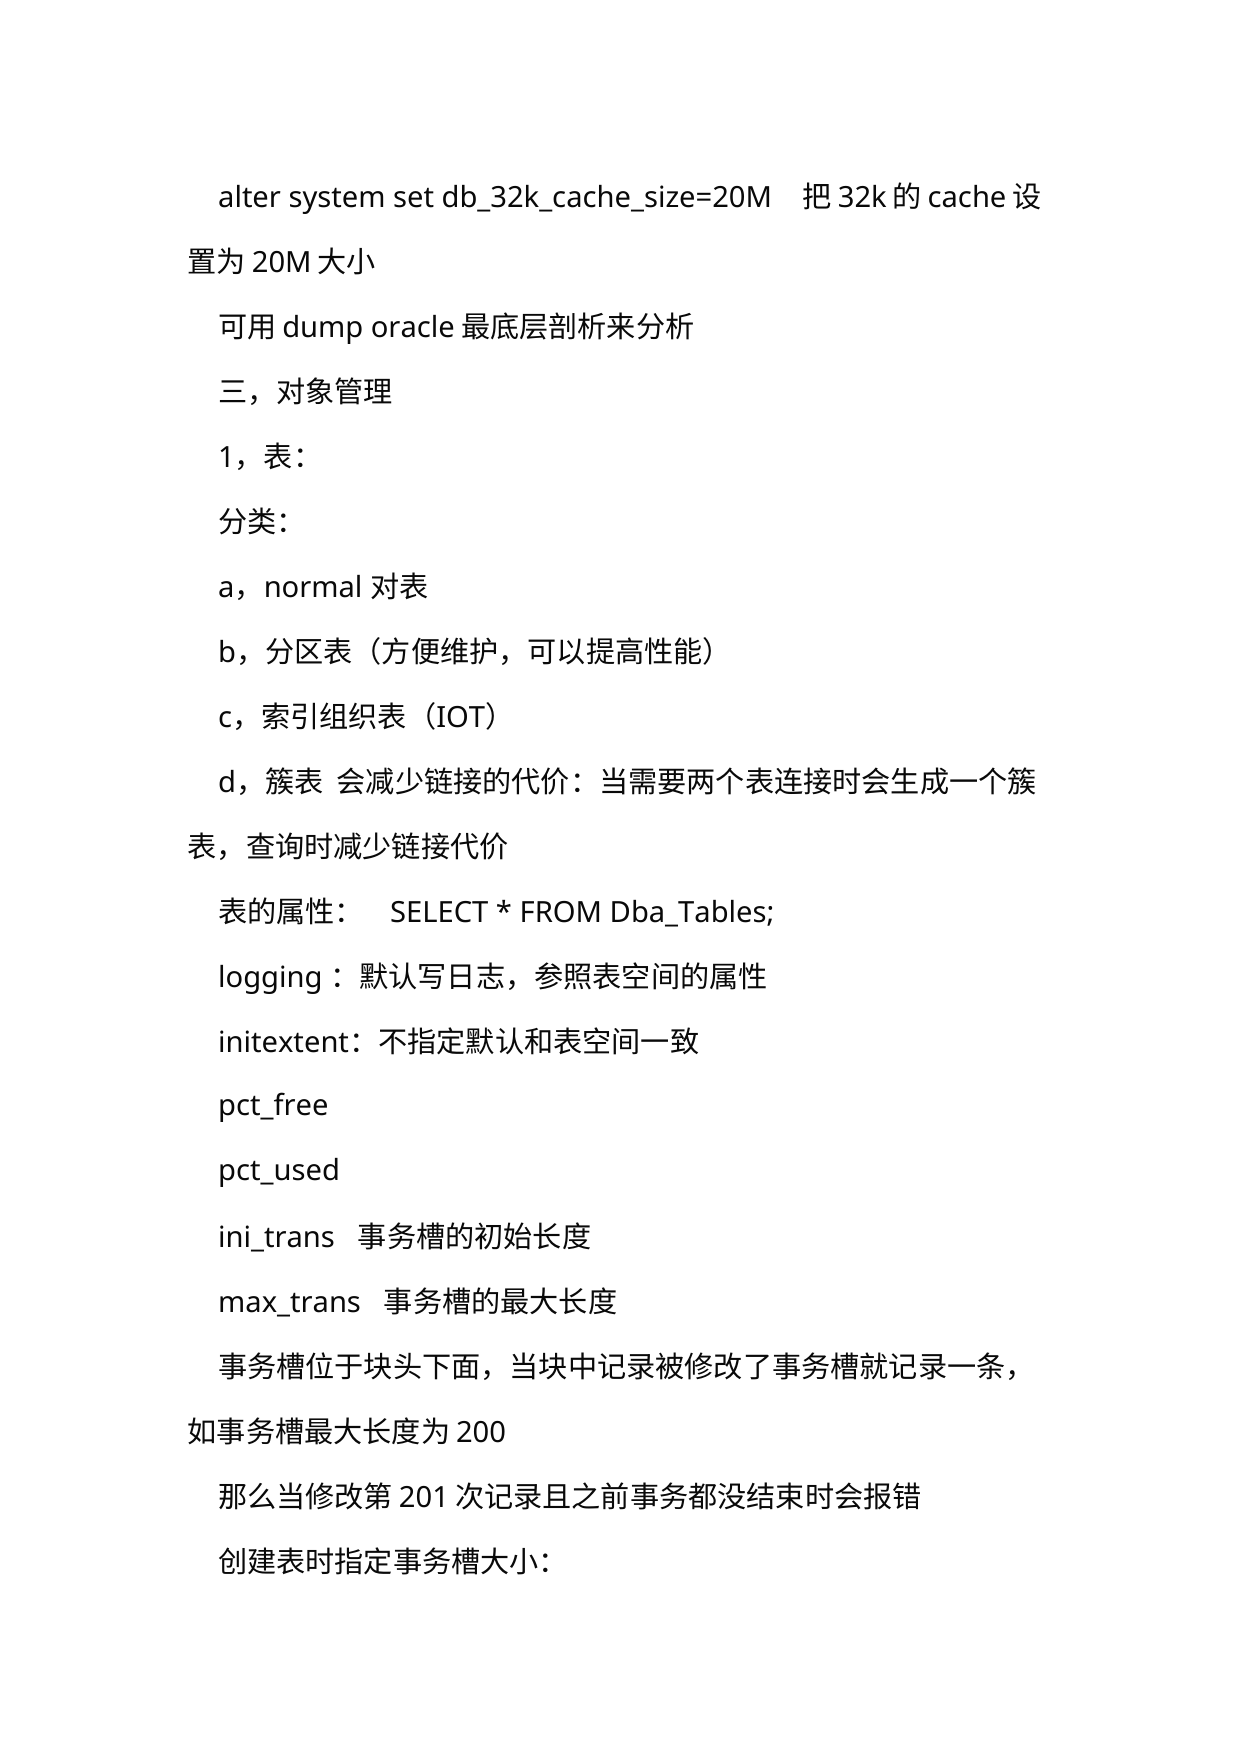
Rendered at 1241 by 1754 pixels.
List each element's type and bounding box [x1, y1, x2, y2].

text [187, 162, 1053, 1592]
